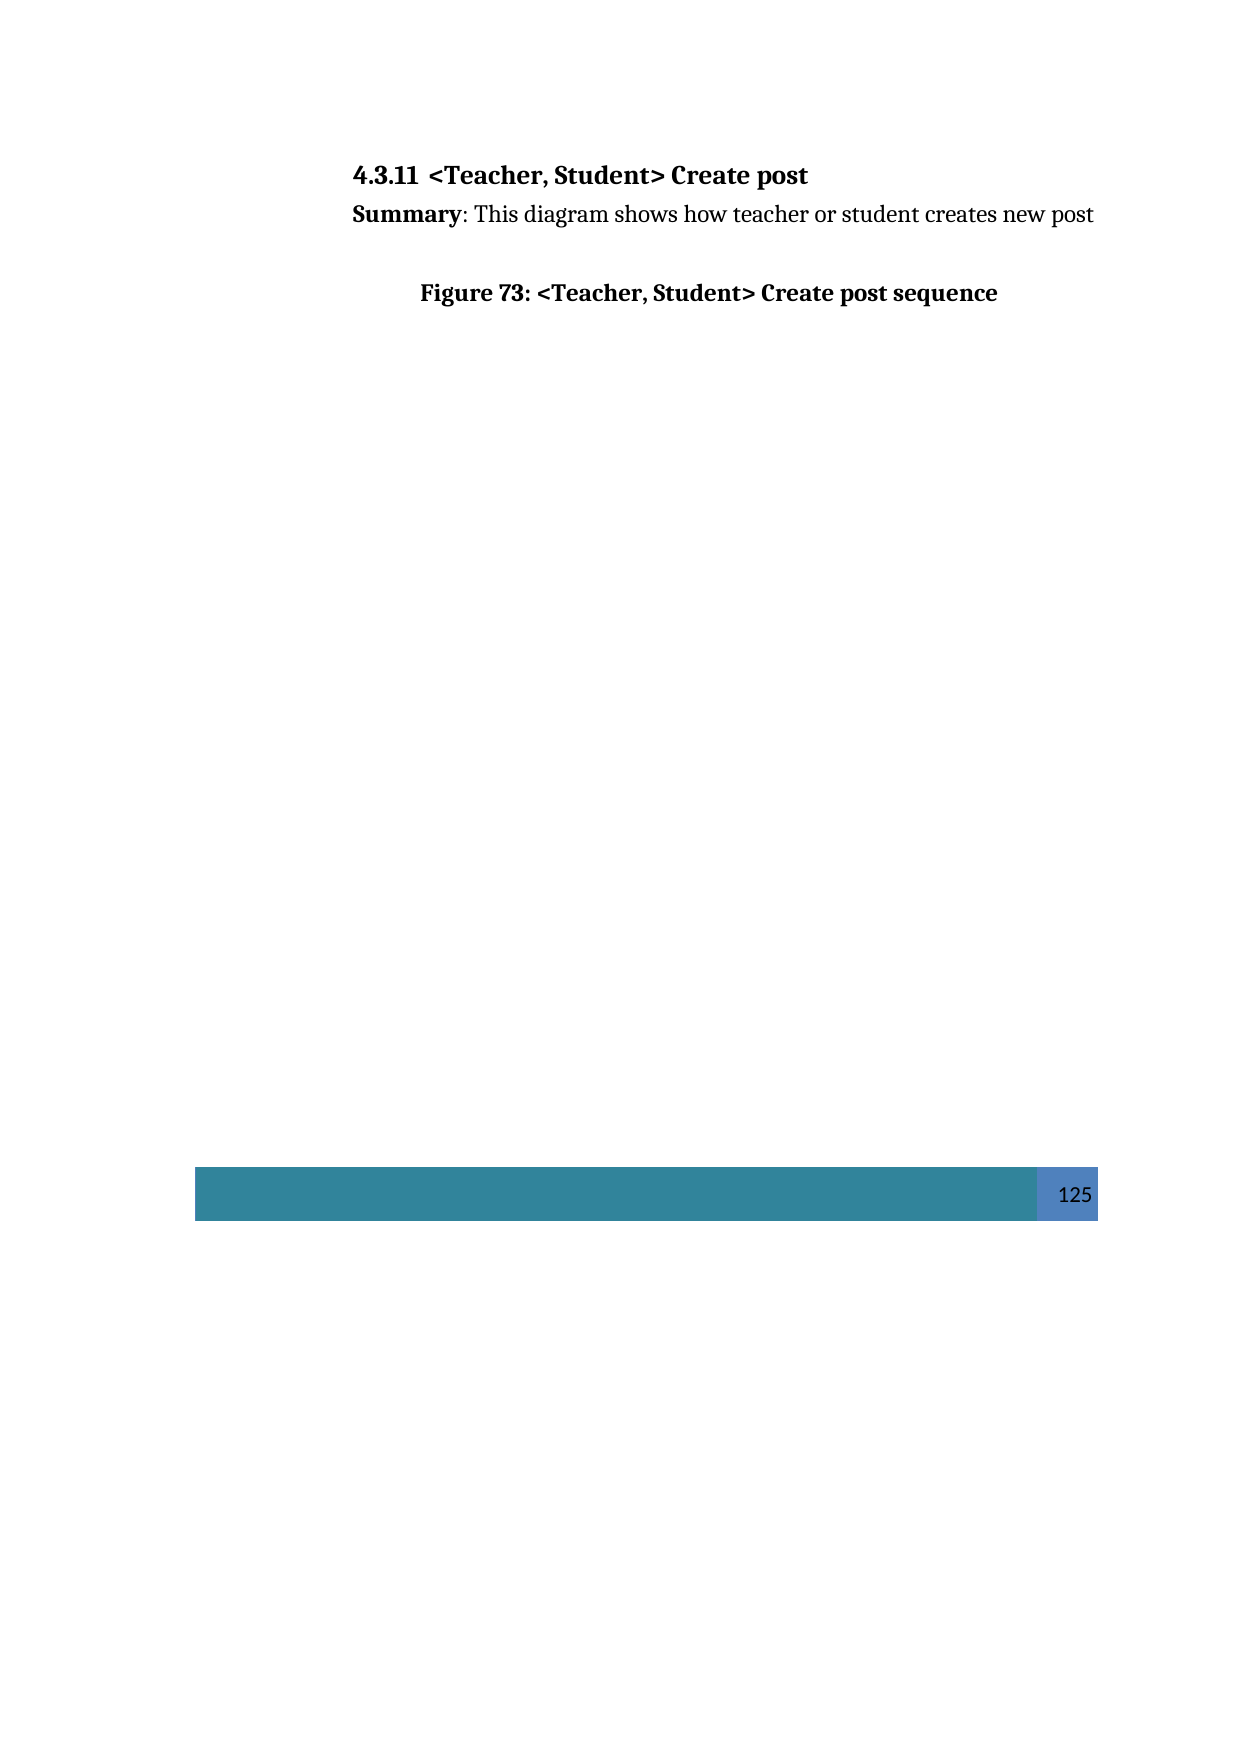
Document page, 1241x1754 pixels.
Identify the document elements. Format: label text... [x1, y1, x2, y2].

text Summary: This diagram shows how teacher or student creates new post [353, 200, 1122, 228]
text Figure 73: <Teacher, Student> Create post sequence [222, 279, 1122, 307]
subtitle <Teacher, Student> Create post [353, 160, 1122, 191]
